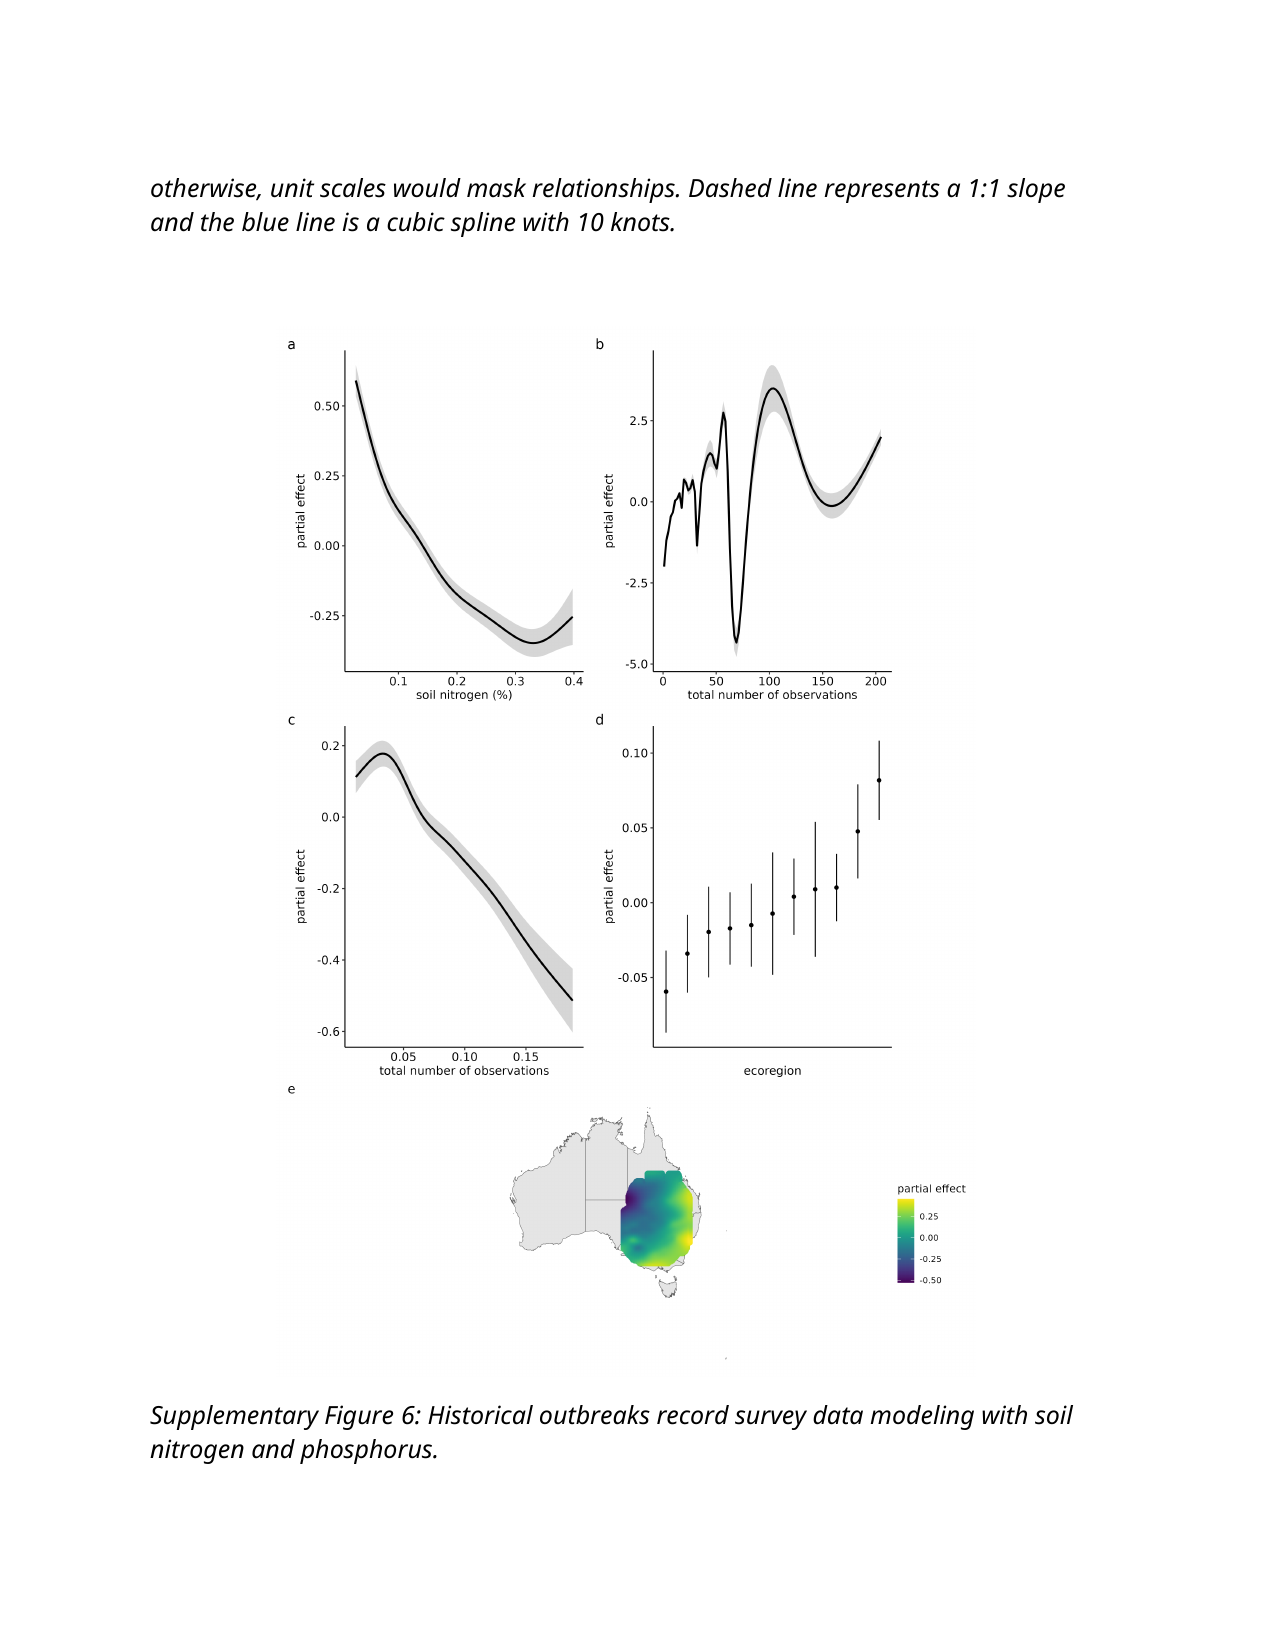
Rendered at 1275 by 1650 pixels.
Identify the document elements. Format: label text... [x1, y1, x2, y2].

table_header Supplementary Figure 6: Historical outbreaks record survey data modeling with soil nitrogen and phosphorus. [139, 323, 1114, 1478]
picture [276, 326, 977, 1377]
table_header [139, 150, 1114, 251]
